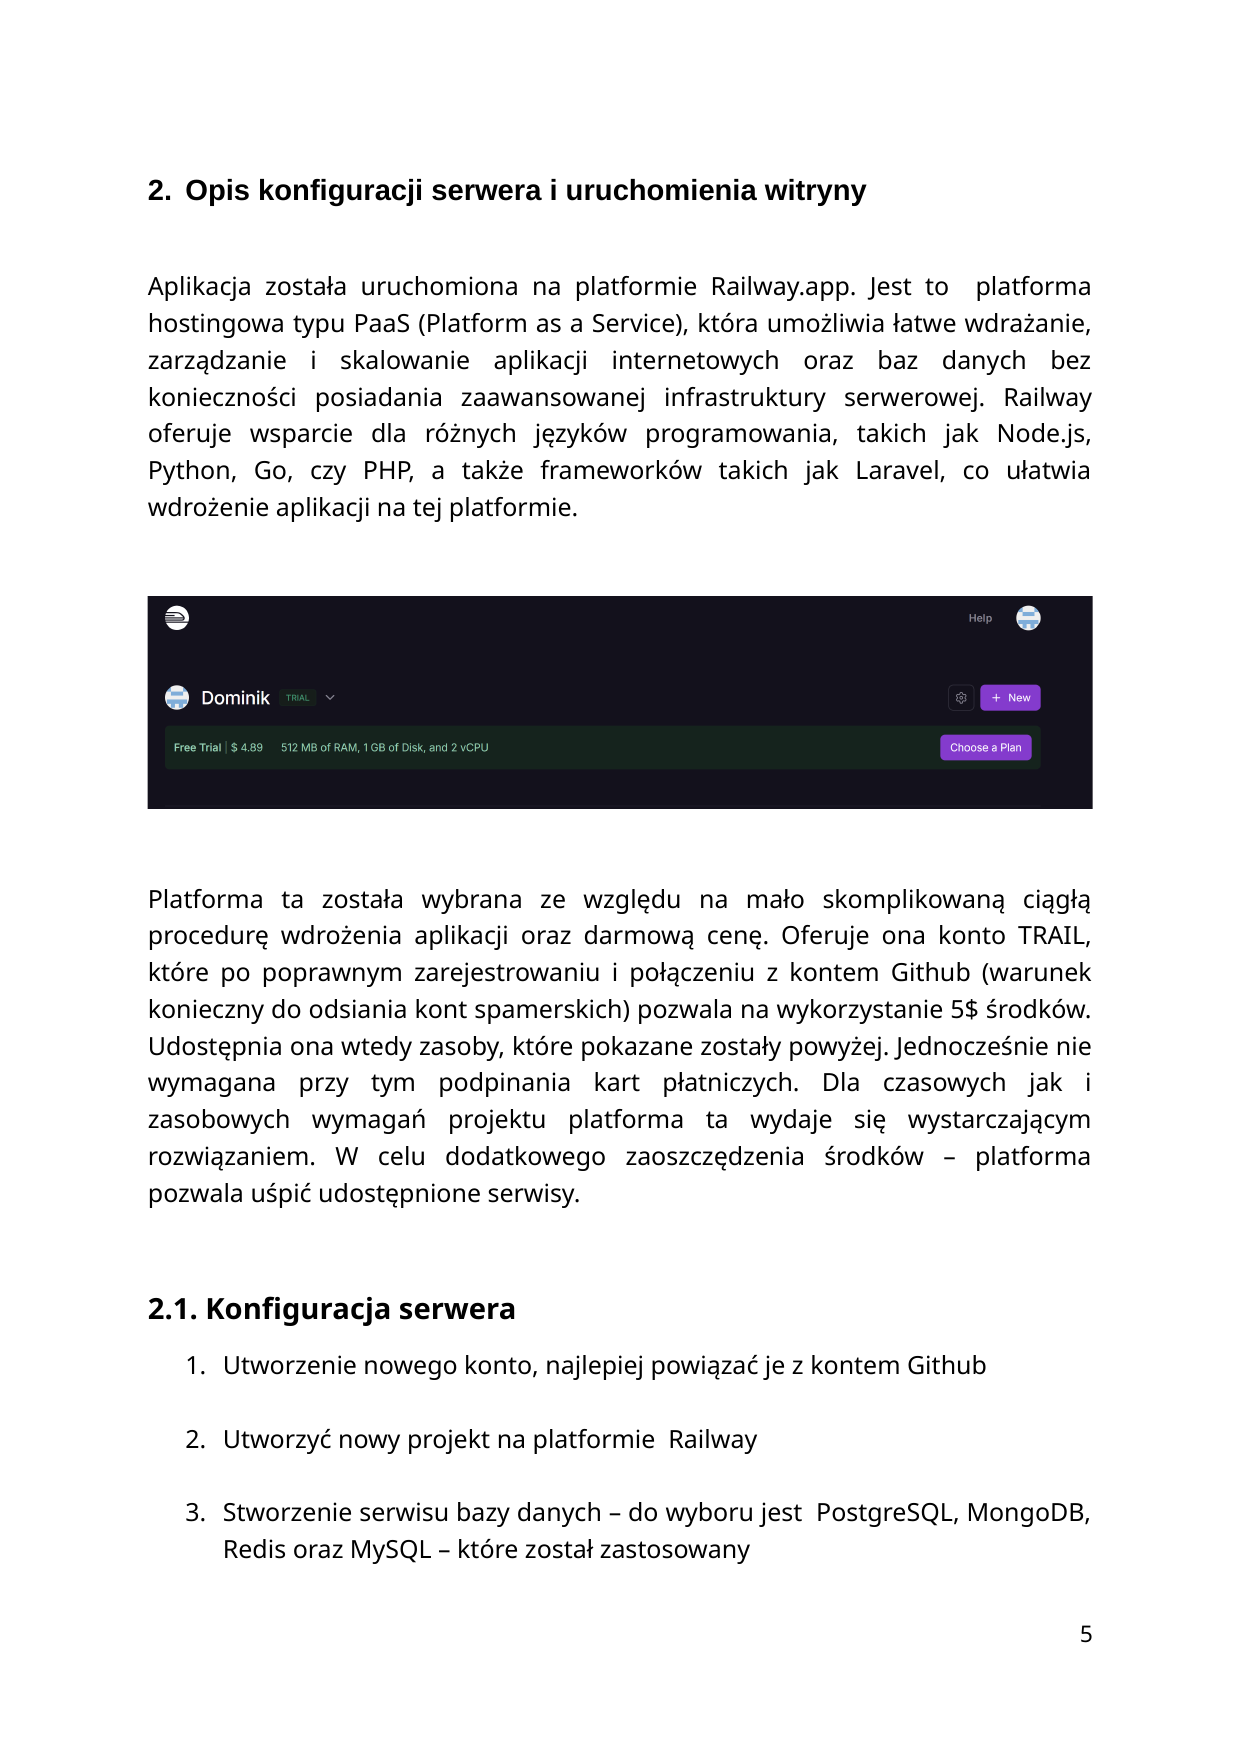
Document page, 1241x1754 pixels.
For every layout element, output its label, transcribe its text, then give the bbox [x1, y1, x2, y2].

text 2.1. Konfiguracja serwera [148, 1288, 1093, 1328]
picture [147, 596, 1093, 809]
list Utworzenie nowego konto, najlepiej powiązać je z kontem Github [185, 1348, 1093, 1382]
text Aplikacja została uruchomiona na platformie Railway.app. Jest to platforma hostingowa typu PaaS (Platform as a Service), która umożliwia łatwe wdrażanie, zarządzanie i skalowanie aplikacji internetowych oraz baz danych bez konieczności posiadania zaawansowanej infrastruktury serwerowej. Railway oferuje wsparcie dla różnych języków programowania, takich jak Node.js, Python, Go, czy PHP, a także frameworków takich jak Laravel, co ułatwia wdrożenie aplikacji na tej platformie. [148, 269, 1093, 524]
list Utworzyć nowy projekt na platformie Railway [185, 1421, 1093, 1455]
list Opis konfiguracji serwera i uruchomienia witryny [148, 173, 1093, 206]
list Stworzenie serwisu bazy danych – do wyboru jest PostgreSQL, MongoDB, Redis oraz MySQL – które został zastosowany [185, 1495, 1093, 1566]
text Platforma ta została wybrana ze względu na mało skomplikowaną ciągłą procedurę wdrożenia aplikacji oraz darmową cenę. Oferuje ona konto TRAIL, które po poprawnym zarejestrowaniu i połączeniu z kontem Github (warunek konieczny do odsiania kont spamerskich) pozwala na wykorzystanie 5$ środków. Udostępnia ona wtedy zasoby, które pokazane zostały powyżej. Jednocześnie nie wymagana przy tym podpinania kart płatniczych. Dla czasowych jak i zasobowych wymagań projektu platforma ta wydaje się wystarczającym rozwiązaniem. W celu dodatkowego zaoszczędzenia środków – platforma pozwala uśpić udostępnione serwisy. [148, 881, 1093, 1209]
